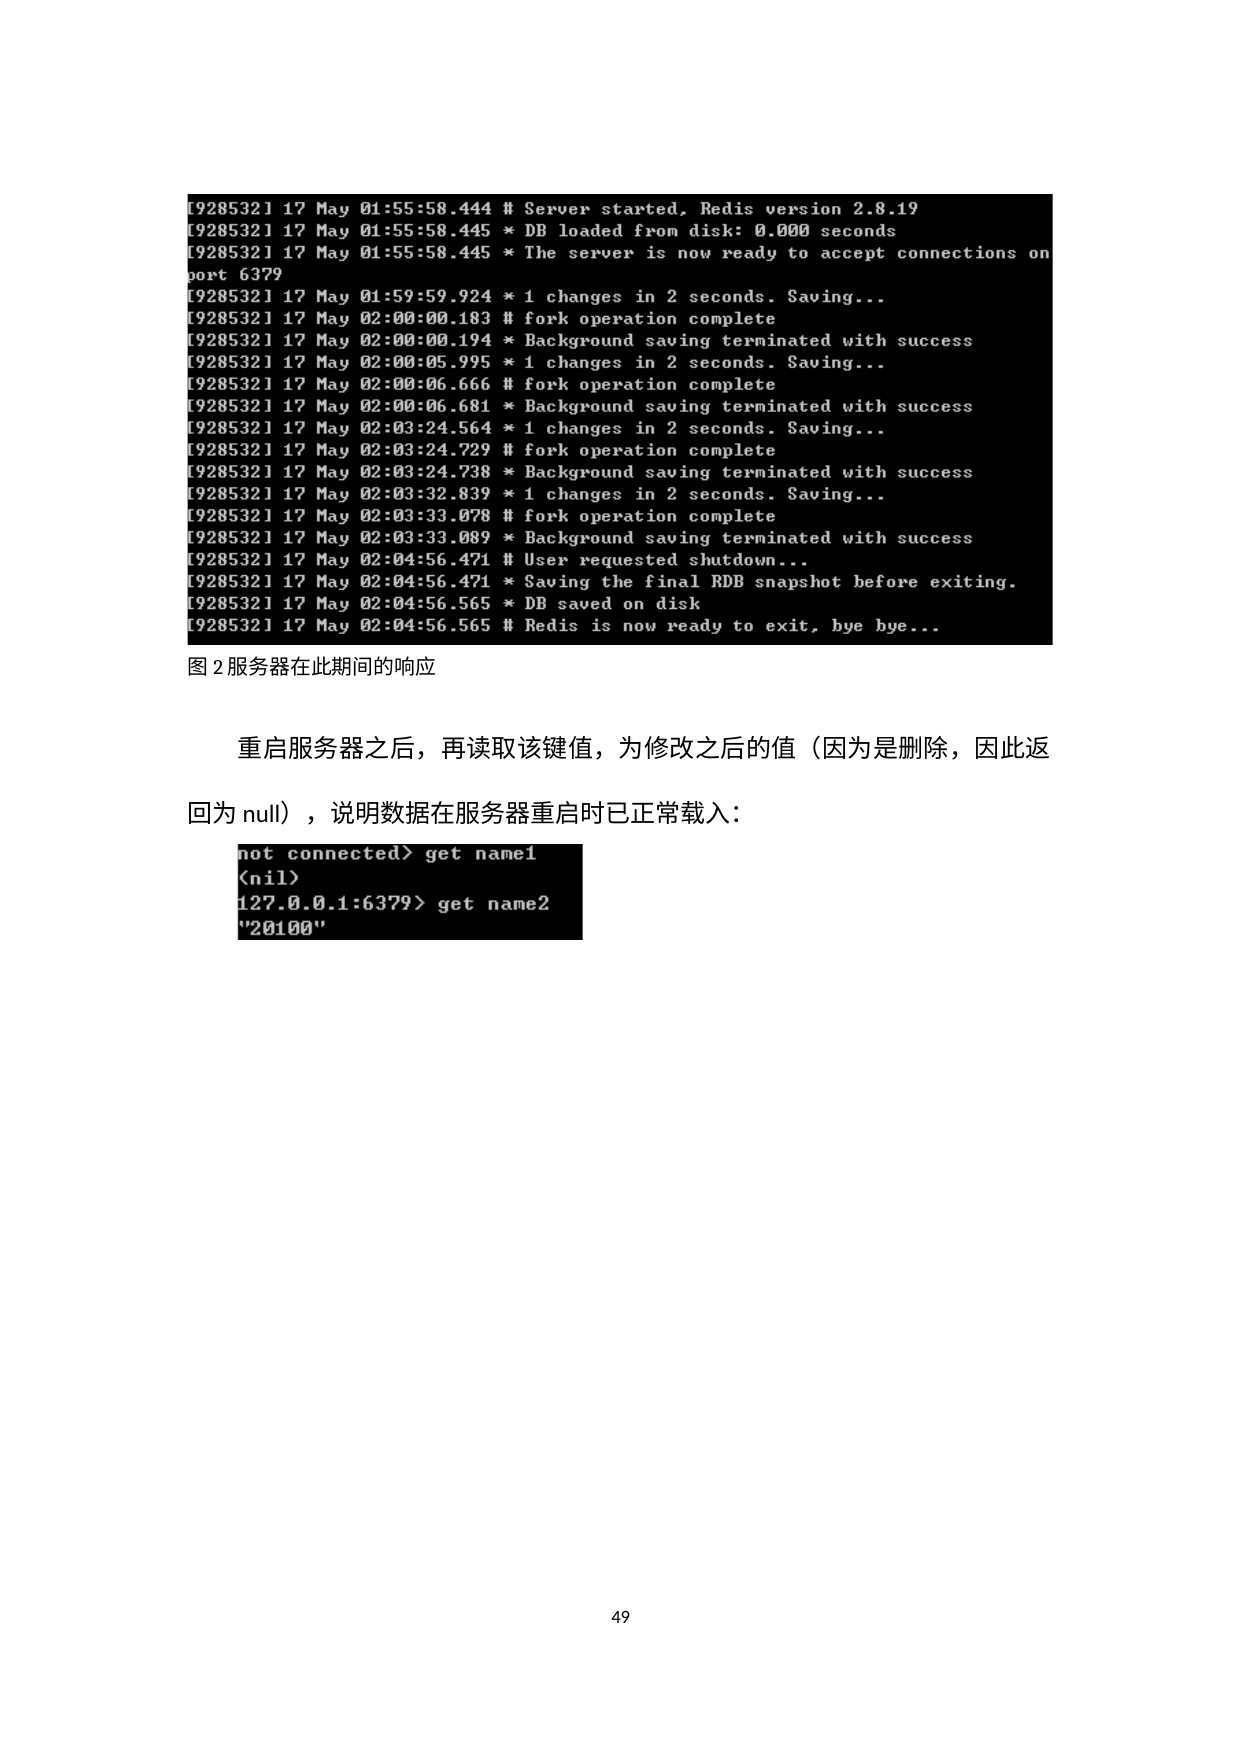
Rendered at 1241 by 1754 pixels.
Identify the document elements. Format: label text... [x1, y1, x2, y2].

text 重启服务器之后，再读取该键值，为修改之后的值（因为是删除，因此返回为null），说明数据在服务器重启时已正常载入： [187, 714, 1053, 844]
text 图 2 服务器在此期间的响应 [187, 649, 1053, 682]
